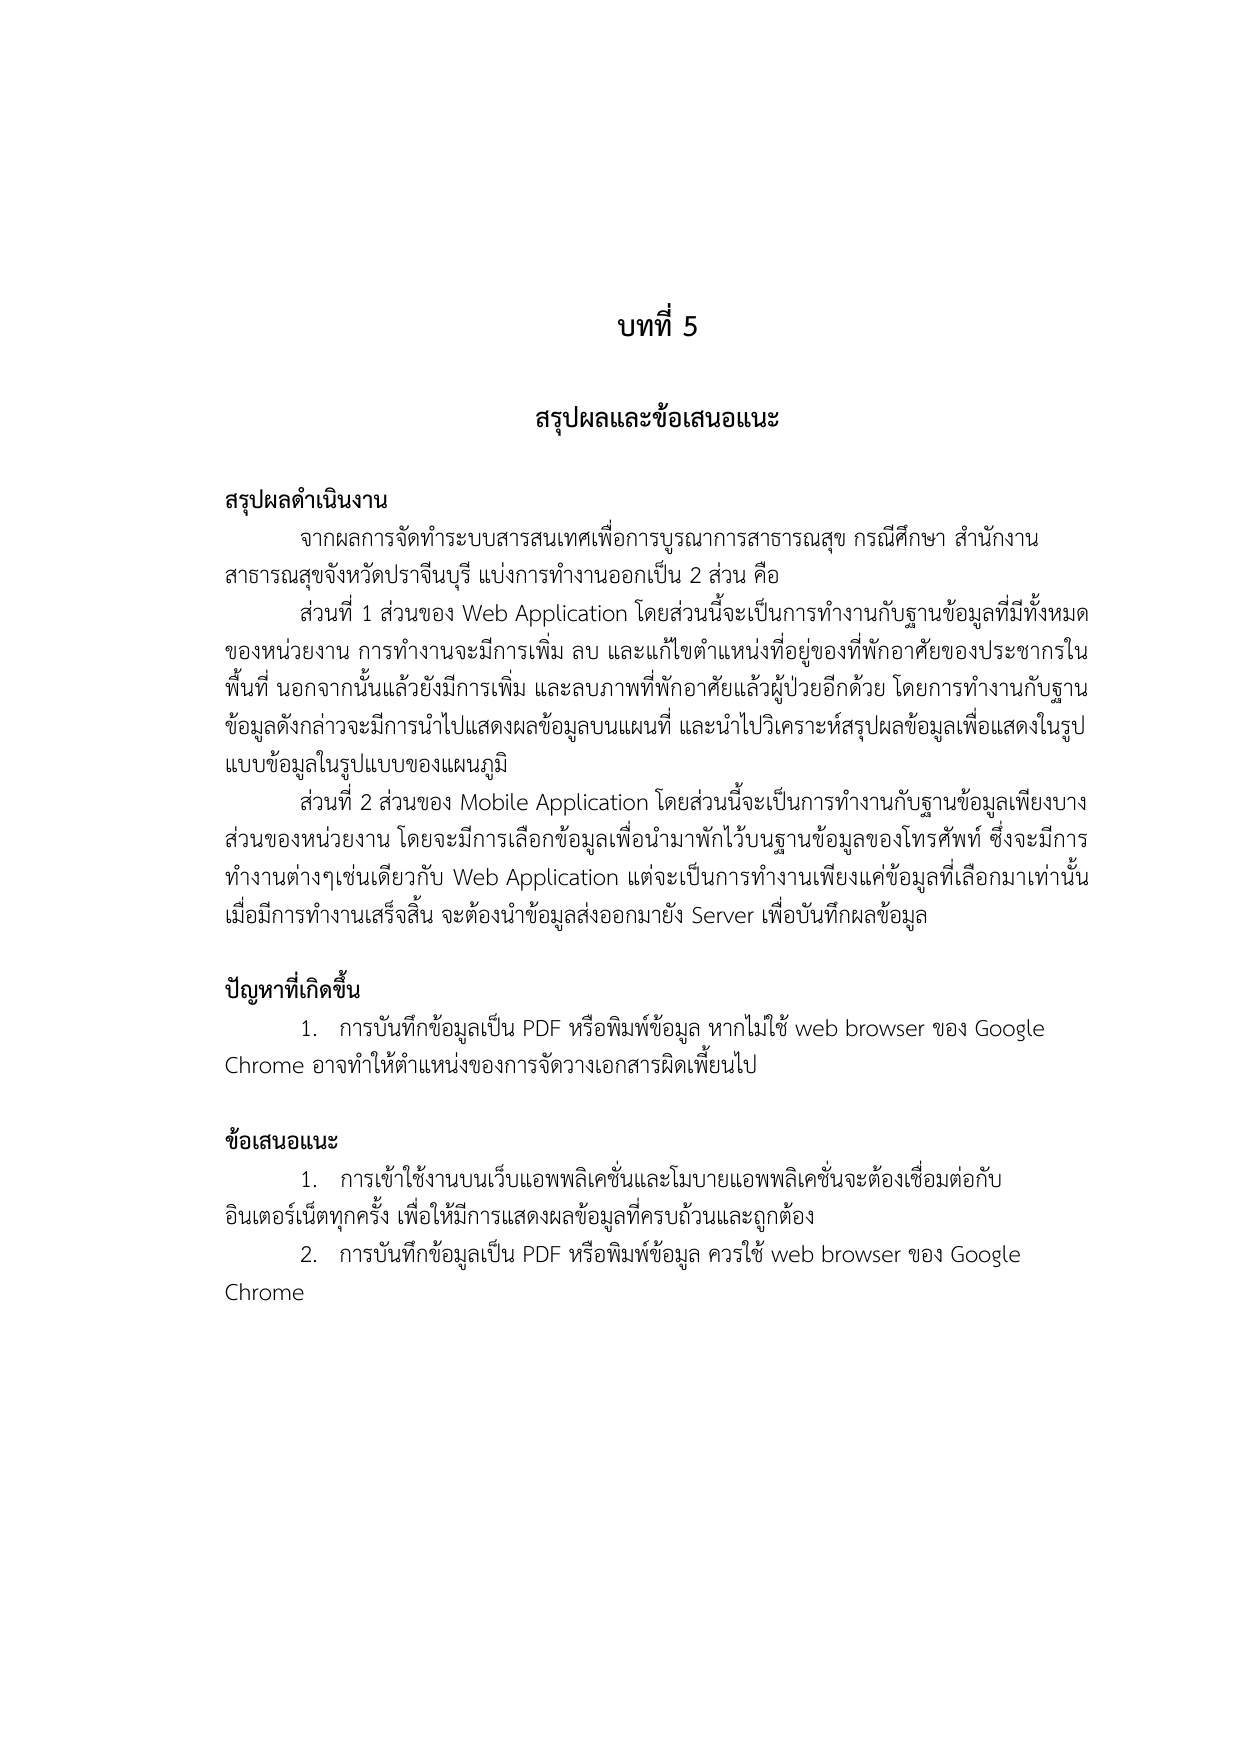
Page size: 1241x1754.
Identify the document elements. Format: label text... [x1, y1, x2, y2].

subtitle ปัญหาที่เกิดขึ้น [225, 969, 1090, 1007]
text 1. การเข้าใช้งานบนเว็บแอพพลิเคชั่นและโมบายแอพพลิเคชั่นจะต้องเชื่อมต่อกับอินเตอร์เน็ตทุกครั้ง เพื่อให้มีการแสดงผลข้อมูลที่ครบถ้วนและถูกต้อง [225, 1158, 1090, 1233]
text จากผลการจัดทำระบบสารสนเทศเพื่อการบูรณาการสาธารณสุข กรณีศึกษา สำนักงานสาธารณสุขจังหวัดปราจีนบุรี แบ่งการทำงานออกเป็น 2 ส่วน คือ [225, 517, 1090, 592]
subtitle สรุปผลและข้อเสนอแนะ [225, 394, 1090, 437]
text ส่วนที่ 1 ส่วนของ Web Application โดยส่วนนี้จะเป็นการทำงานกับฐานข้อมูลที่มีทั้งหมดของหน่วยงาน การทำงานจะมีการเพิ่ม ลบ และแก้ไขตำแหน่งที่อยู่ของที่พักอาศัยของประชากรในพื้นที่ นอกจากนั้นแล้วยังมีการเพิ่ม และลบภาพที่พักอาศัยแล้วผู้ป่วยอีกด้วย โดยการทำงานกับฐานข้อมูลดังกล่าวจะมีการนำไปแสดงผลข้อมูลบนแผนที่ และนำไปวิเคราะห์สรุปผลข้อมูลเพื่อแสดงในรูปแบบข้อมูลในรูปแบบของแผนภูมิ [225, 592, 1090, 781]
text ส่วนที่ 2 ส่วนของ Mobile Application โดยส่วนนี้จะเป็นการทำงานกับฐานข้อมูลเพียงบางส่วนของหน่วยงาน โดยจะมีการเลือกข้อมูลเพื่อนำมาพักไว้บนฐานข้อมูลของโทรศัพท์ ซึ่งจะมีการทำงานต่างๆเช่นเดียวกับ Web Application แต่จะเป็นการทำงานเพียงแค่ข้อมูลที่เลือกมาเท่านั้น เมื่อมีการทำงานเสร็จสิ้น จะต้องนำข้อมูลส่งออกมายัง Server เพื่อบันทึกผลข้อมูล [225, 781, 1090, 931]
text 1. การบันทึกข้อมูลเป็น PDF หรือพิมพ์ข้อมูล หากไม่ใช้ web browser ของ Google Chrome อาจทำให้ตำแหน่งของการจัดวางเอกสารผิดเพี้ยนไป [225, 1007, 1090, 1082]
subtitle บทที่ 5 [225, 300, 1090, 347]
text 2. การบันทึกข้อมูลเป็น PDF หรือพิมพ์ข้อมูล ควรใช้ web browser ของ Google Chrome [225, 1233, 1090, 1308]
text ข้อเสนอแนะ [225, 1120, 1090, 1158]
text สรุปผลดำเนินงาน [225, 479, 1090, 517]
